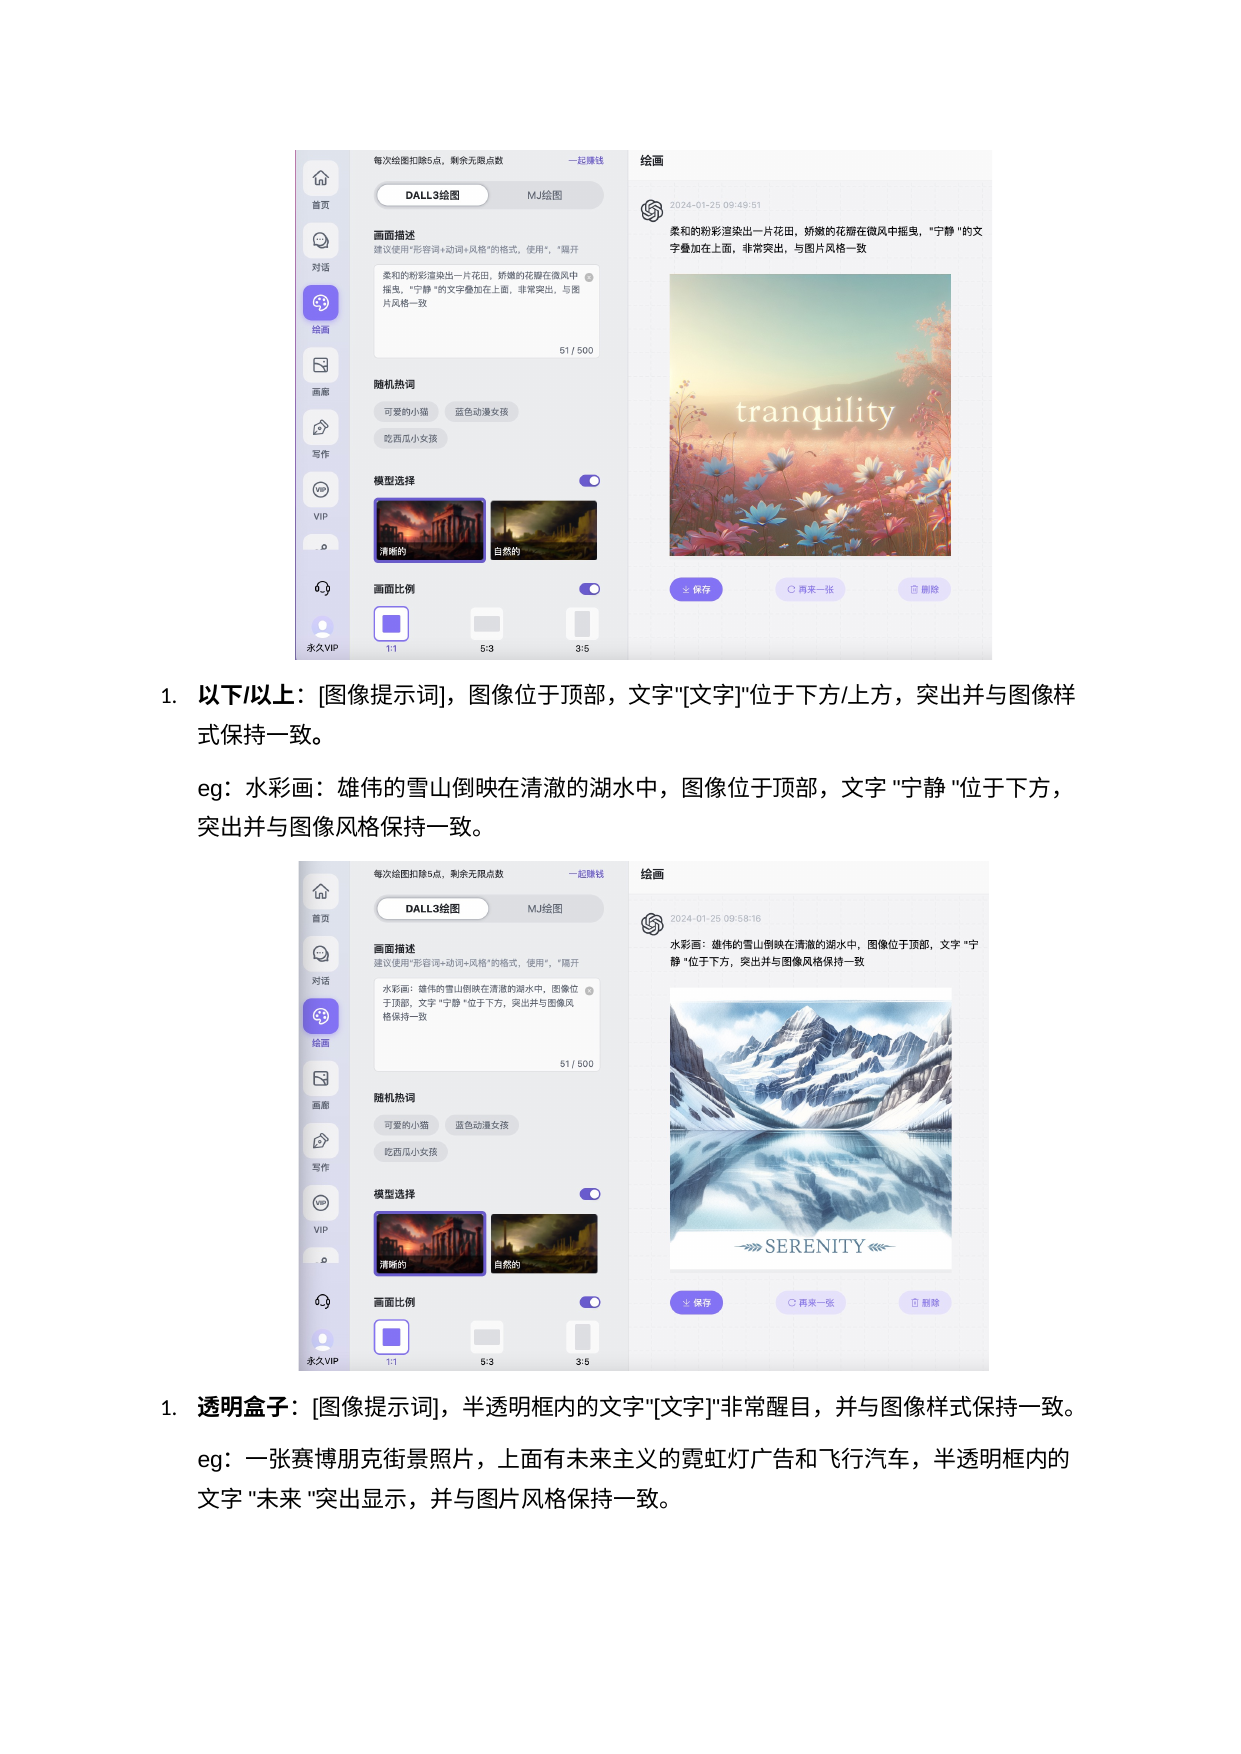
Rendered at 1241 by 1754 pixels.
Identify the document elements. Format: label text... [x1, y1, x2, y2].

list 透明盒子：[图像提示词]，半透明框内的文字"[文字]"非常醒目，并与图像样式保持一致。 [160, 1389, 1090, 1422]
picture [298, 861, 989, 1371]
text eg：水彩画：雄伟的雪山倒映在清澈的湖水中，图像位于顶部，文字 "宁静 "位于下方，突出并与图像风格保持一致。 [197, 769, 1090, 842]
text eg：一张赛博朋克街景照片，上面有未来主义的霓虹灯广告和飞行汽车，半透明框内的文字 "未来 "突出显示，并与图片风格保持一致。 [197, 1441, 1090, 1514]
picture [295, 150, 993, 660]
list 以下/以上：[图像提示词]，图像位于顶部，文字"[文字]"位于下方/上方，突出并与图像样式保持一致。 [160, 677, 1090, 750]
